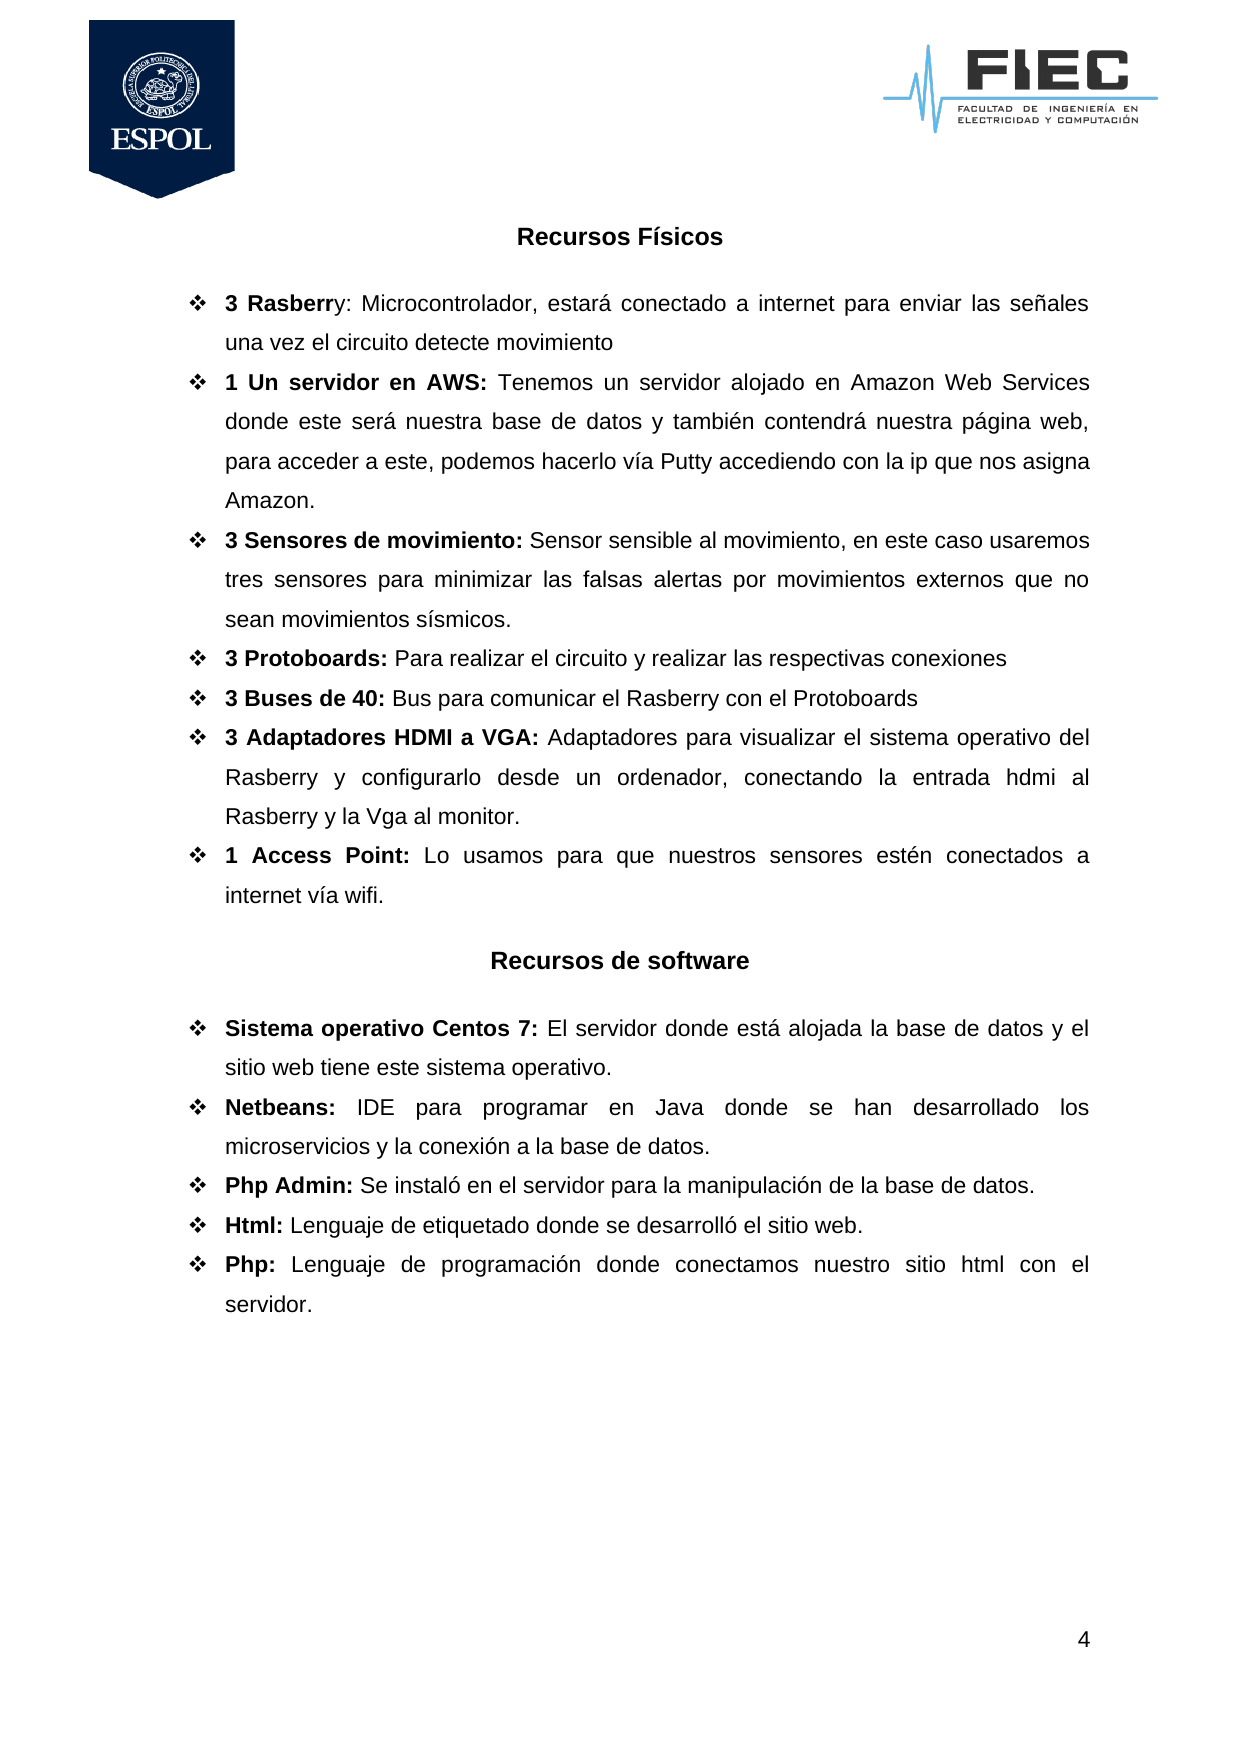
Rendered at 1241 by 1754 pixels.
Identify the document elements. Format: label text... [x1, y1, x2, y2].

list 3 Sensores de movimiento: Sensor sensible al movimiento, en este caso usaremos tres sensores para minimizar las falsas alertas por movimientos externos que no sean movimientos sísmicos. [187, 527, 1090, 632]
list 3 Buses de 40: Bus para comunicar el Rasberry con el Protoboards [187, 684, 1090, 711]
list 3 Adaptadores HDMI a VGA: Adaptadores para visualizar el sistema operativo del Rasberry y configurarlo desde un ordenador, conectando la entrada hdmi al Rasberry y la Vga al monitor. [187, 724, 1090, 829]
subtitle Recursos Físicos [150, 222, 1090, 250]
list Php Admin: Se instaló en el servidor para la manipulación de la base de datos. [187, 1172, 1090, 1199]
list 3 Rasberry: Microcontrolador, estará conectado a internet para enviar las señales una vez el circuito detecte movimiento [187, 290, 1090, 356]
list 1 Access Point: Lo usamos para que nuestros sensores estén conectados a internet vía wifi. [187, 842, 1090, 908]
list Html: Lenguaje de etiquetado donde se desarrolló el sitio web. [187, 1212, 1090, 1238]
list 1 Un servidor en AWS: Tenemos un servidor alojado en Amazon Web Services donde este será nuestra base de datos y también contendrá nuestra página web, para acceder a este, podemos hacerlo vía Putty accediendo con la ip que nos asigna Amazon. [187, 369, 1090, 513]
list Php: Lenguaje de programación donde conectamos nuestro sitio html con el servidor. [187, 1251, 1090, 1317]
subtitle Recursos de software [150, 946, 1090, 975]
picture [89, 20, 235, 199]
list Sistema operativo Centos 7: El servidor donde está alojada la base de datos y el sitio web tiene este sistema operativo. [187, 1014, 1090, 1080]
list 3 Protoboards: Para realizar el circuito y realizar las respectivas conexiones [187, 645, 1090, 671]
picture [879, 34, 1163, 150]
list Netbeans: IDE para programar en Java donde se han desarrollado los microservicios y la conexión a la base de datos. [187, 1093, 1090, 1159]
